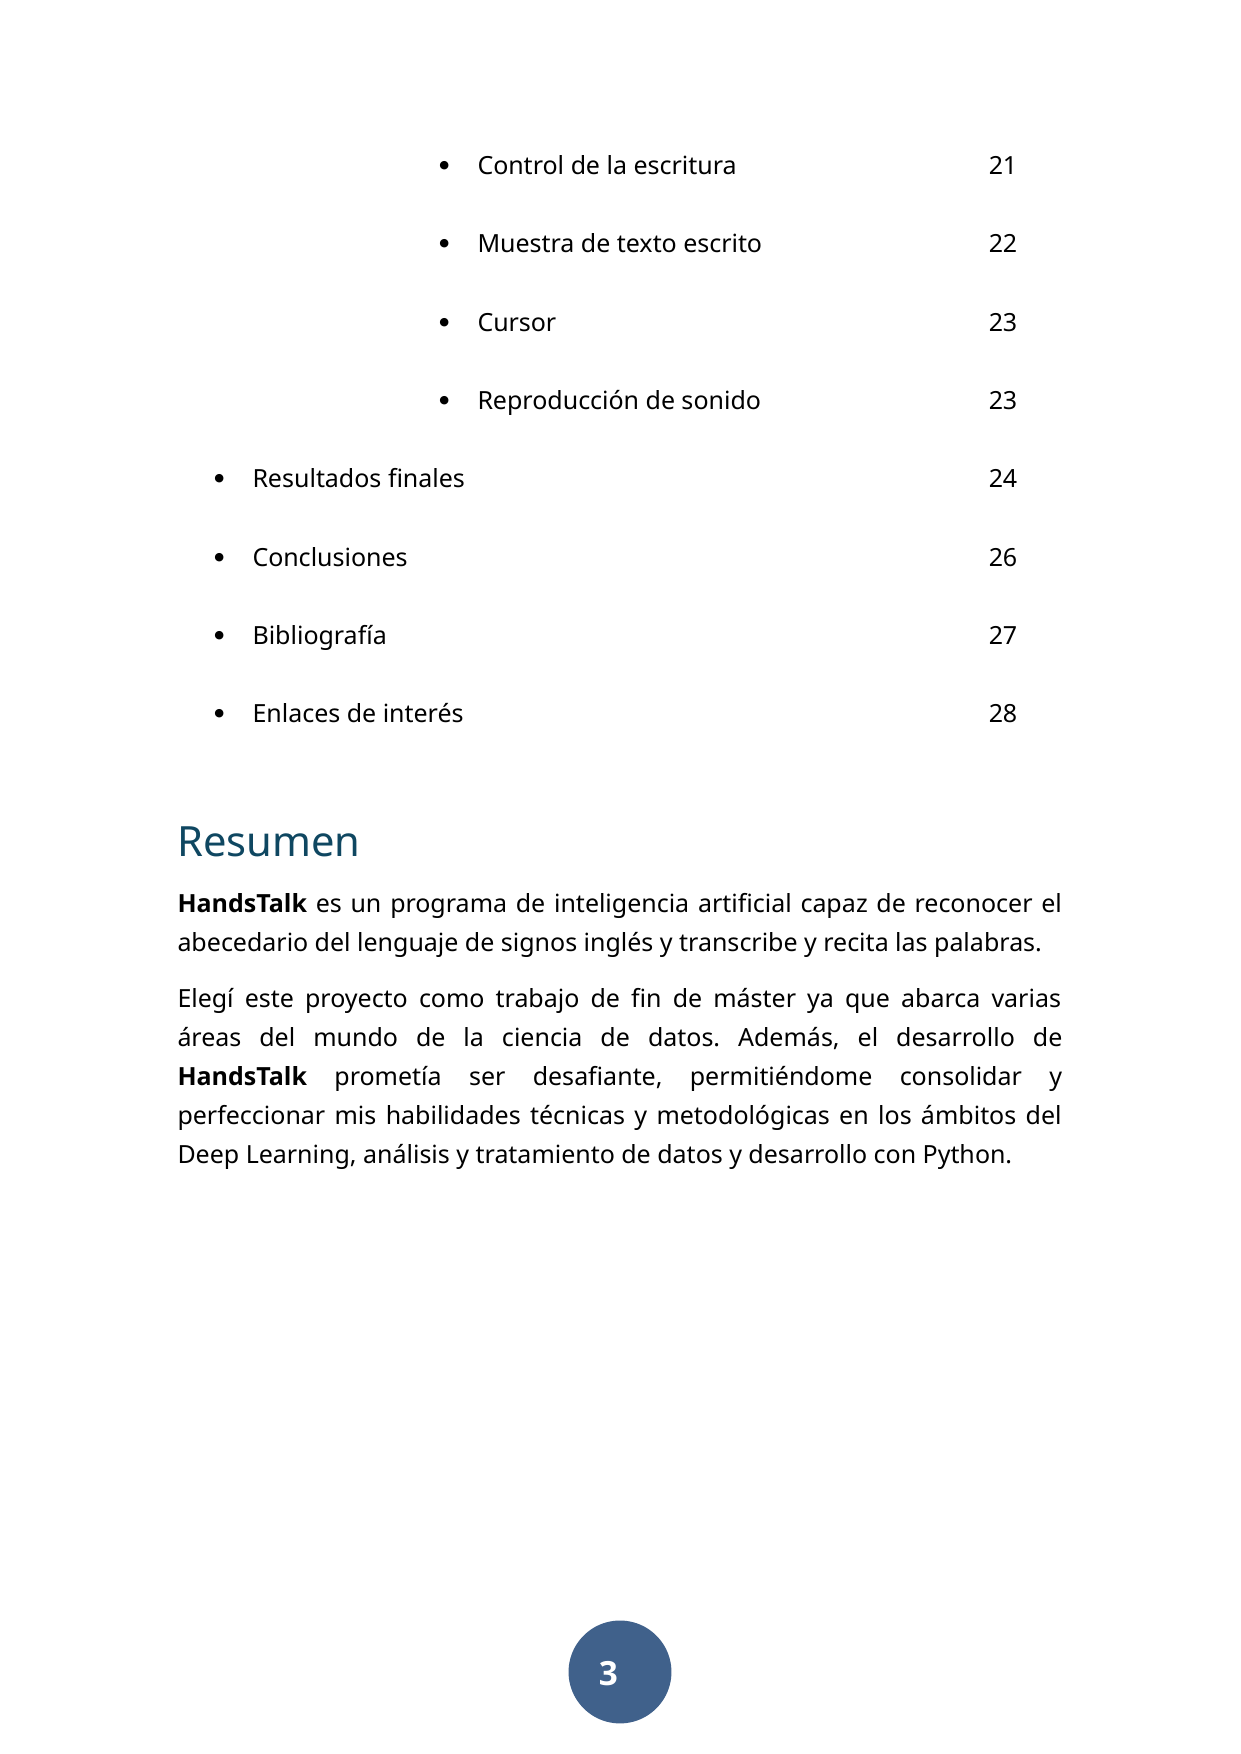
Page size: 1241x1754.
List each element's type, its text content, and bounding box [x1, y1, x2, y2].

list Resultados finales 24 [215, 461, 1063, 495]
subtitle Resumen [177, 812, 1063, 868]
list Conclusiones 26 [215, 539, 1063, 573]
list Cursor 23 [440, 304, 1063, 338]
text HandsTalk es un programa de inteligencia artificial capaz de reconocer el abecedario del lenguaje de signos inglés y transcribe y recita las palabras. [177, 885, 1063, 958]
list Muestra de texto escrito 22 [440, 226, 1063, 260]
list Bibliografía 27 [215, 618, 1063, 652]
list Reproducción de sonido 23 [440, 383, 1063, 417]
text Elegí este proyecto como trabajo de fin de máster ya que abarca varias áreas del mundo de la ciencia de datos. Además, el desarrollo de HandsTalk prometía ser desafiante, permitiéndome consolidar y perfeccionar mis habilidades técnicas y metodológicas en los ámbitos del Deep Learning, análisis y tratamiento de datos y desarrollo con Python. [177, 980, 1063, 1171]
list Control de la escritura 21 [440, 148, 1063, 182]
list Enlaces de interés 28 [215, 696, 1063, 730]
